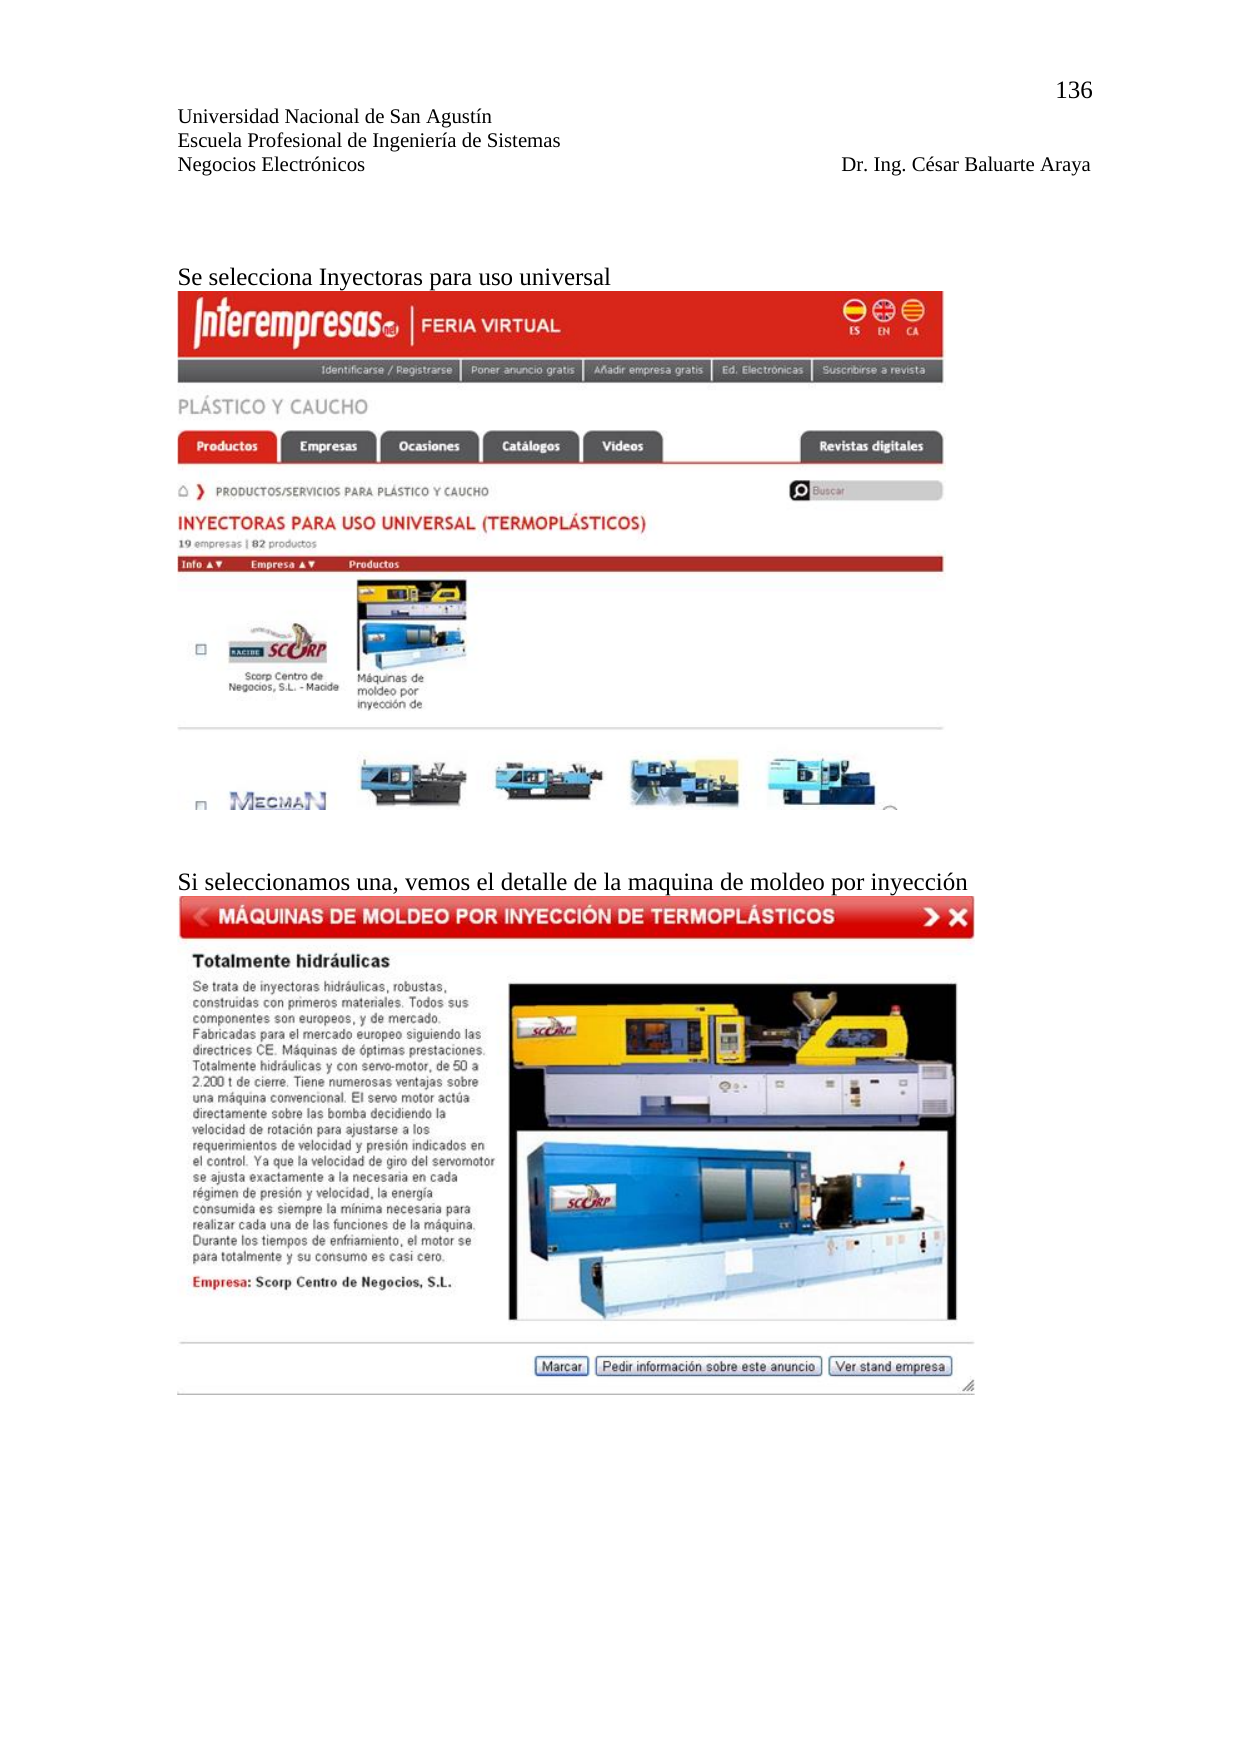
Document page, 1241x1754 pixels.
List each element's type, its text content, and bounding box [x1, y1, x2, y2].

text Si seleccionamos una, vemos el detalle de la maquina de moldeo por inyección [177, 867, 1092, 896]
picture [177, 291, 946, 810]
picture [177, 896, 975, 1395]
text Se selecciona Inyectoras para uso universal [177, 262, 1092, 291]
